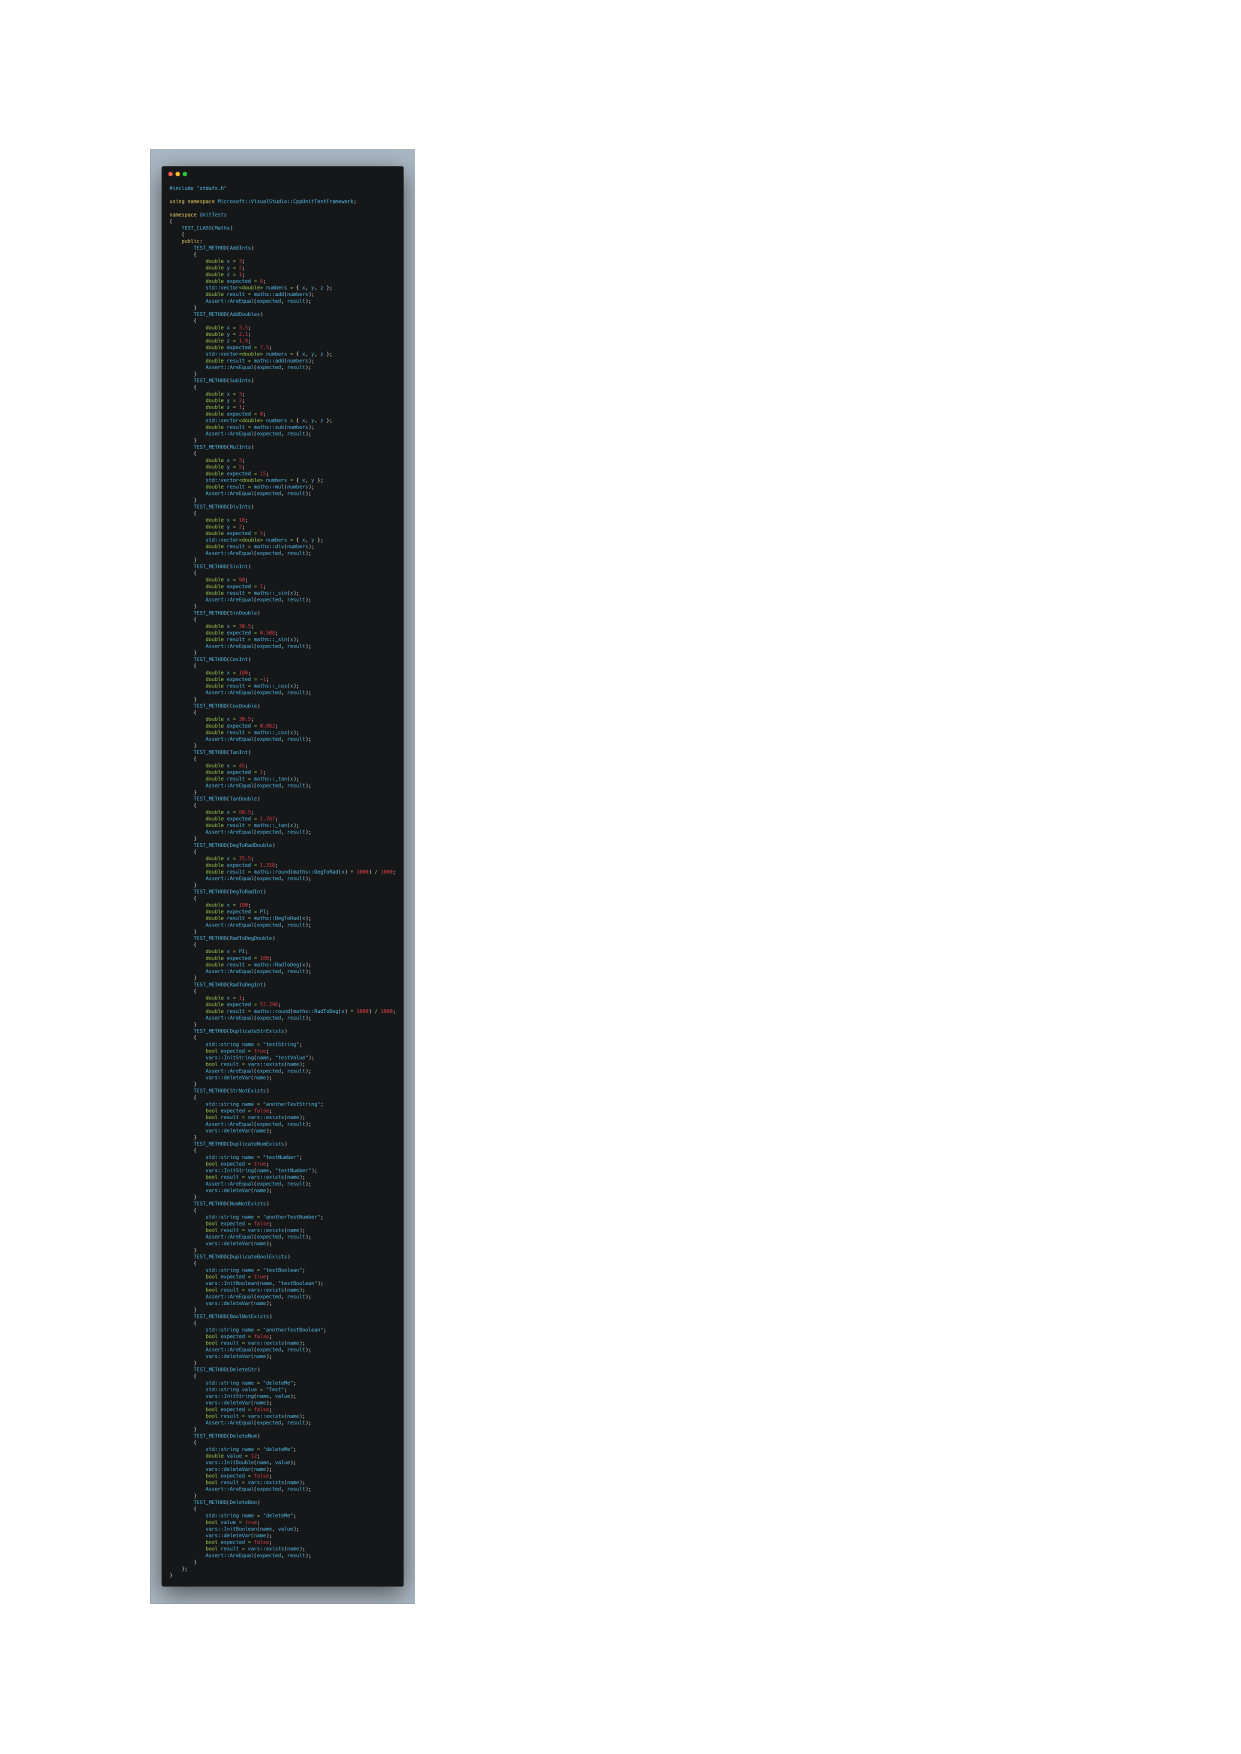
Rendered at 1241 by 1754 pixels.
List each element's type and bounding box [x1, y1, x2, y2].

picture [150, 149, 415, 1604]
